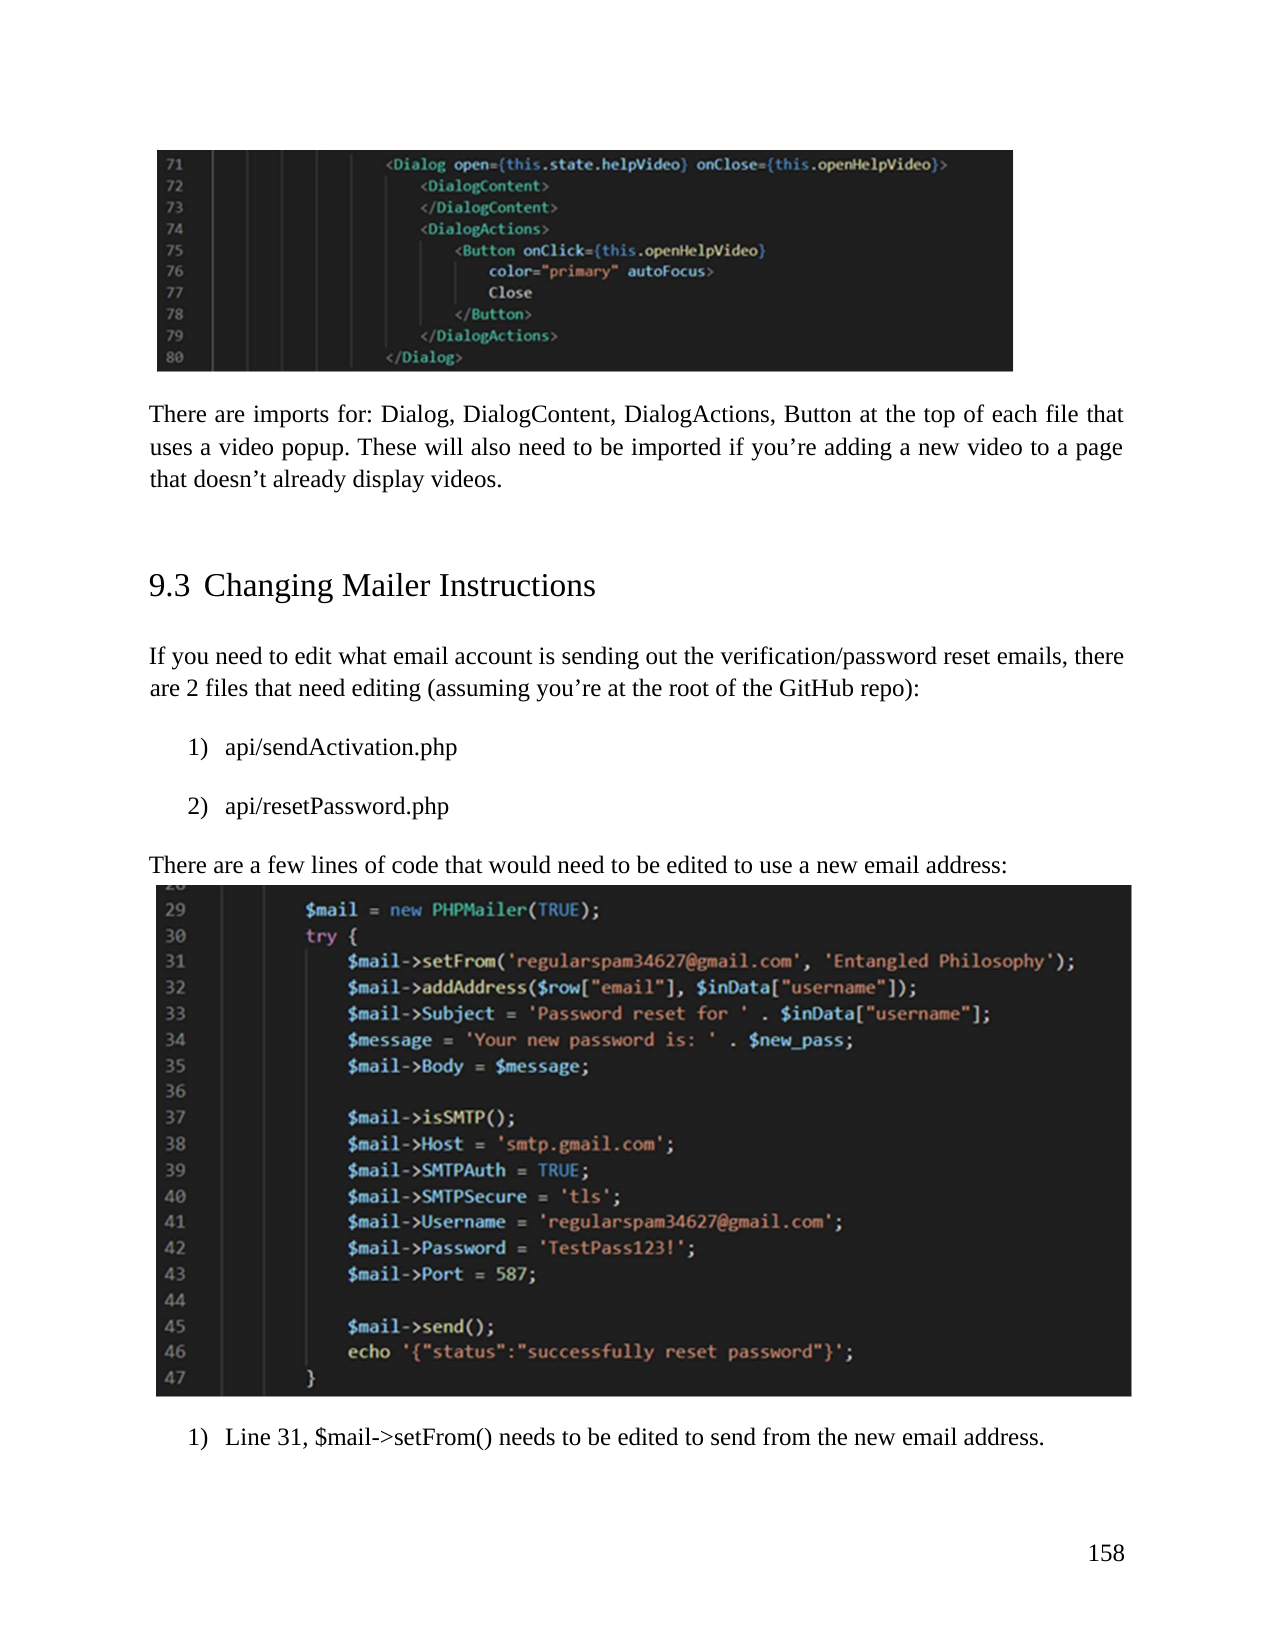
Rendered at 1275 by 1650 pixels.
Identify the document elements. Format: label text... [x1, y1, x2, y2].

text If you need to edit what email account is sending out the verification/password reset emails, there are 2 files that need editing (assuming you’re at the root of the GitHub repo): [148, 641, 1125, 702]
list api/sendActivation.php [187, 732, 661, 761]
picture [156, 885, 1132, 1397]
text There are imports for: Dialog, DialogContent, DialogActions, Button at the top of each file that uses a video popup. These will also need to be imported if you’re adding a new video to a page that doesn’t already display videos. [148, 399, 1125, 493]
list api/resetPassword.php [187, 791, 661, 820]
text There are a few lines of code that would need to be edited to use a new email address: [148, 851, 1125, 879]
list Line 31, $mail->setFrom() needs to be edited to send from the new email address. [187, 1422, 1125, 1451]
subtitle Changing Mailer Instructions [148, 565, 1219, 603]
picture [156, 149, 1014, 372]
